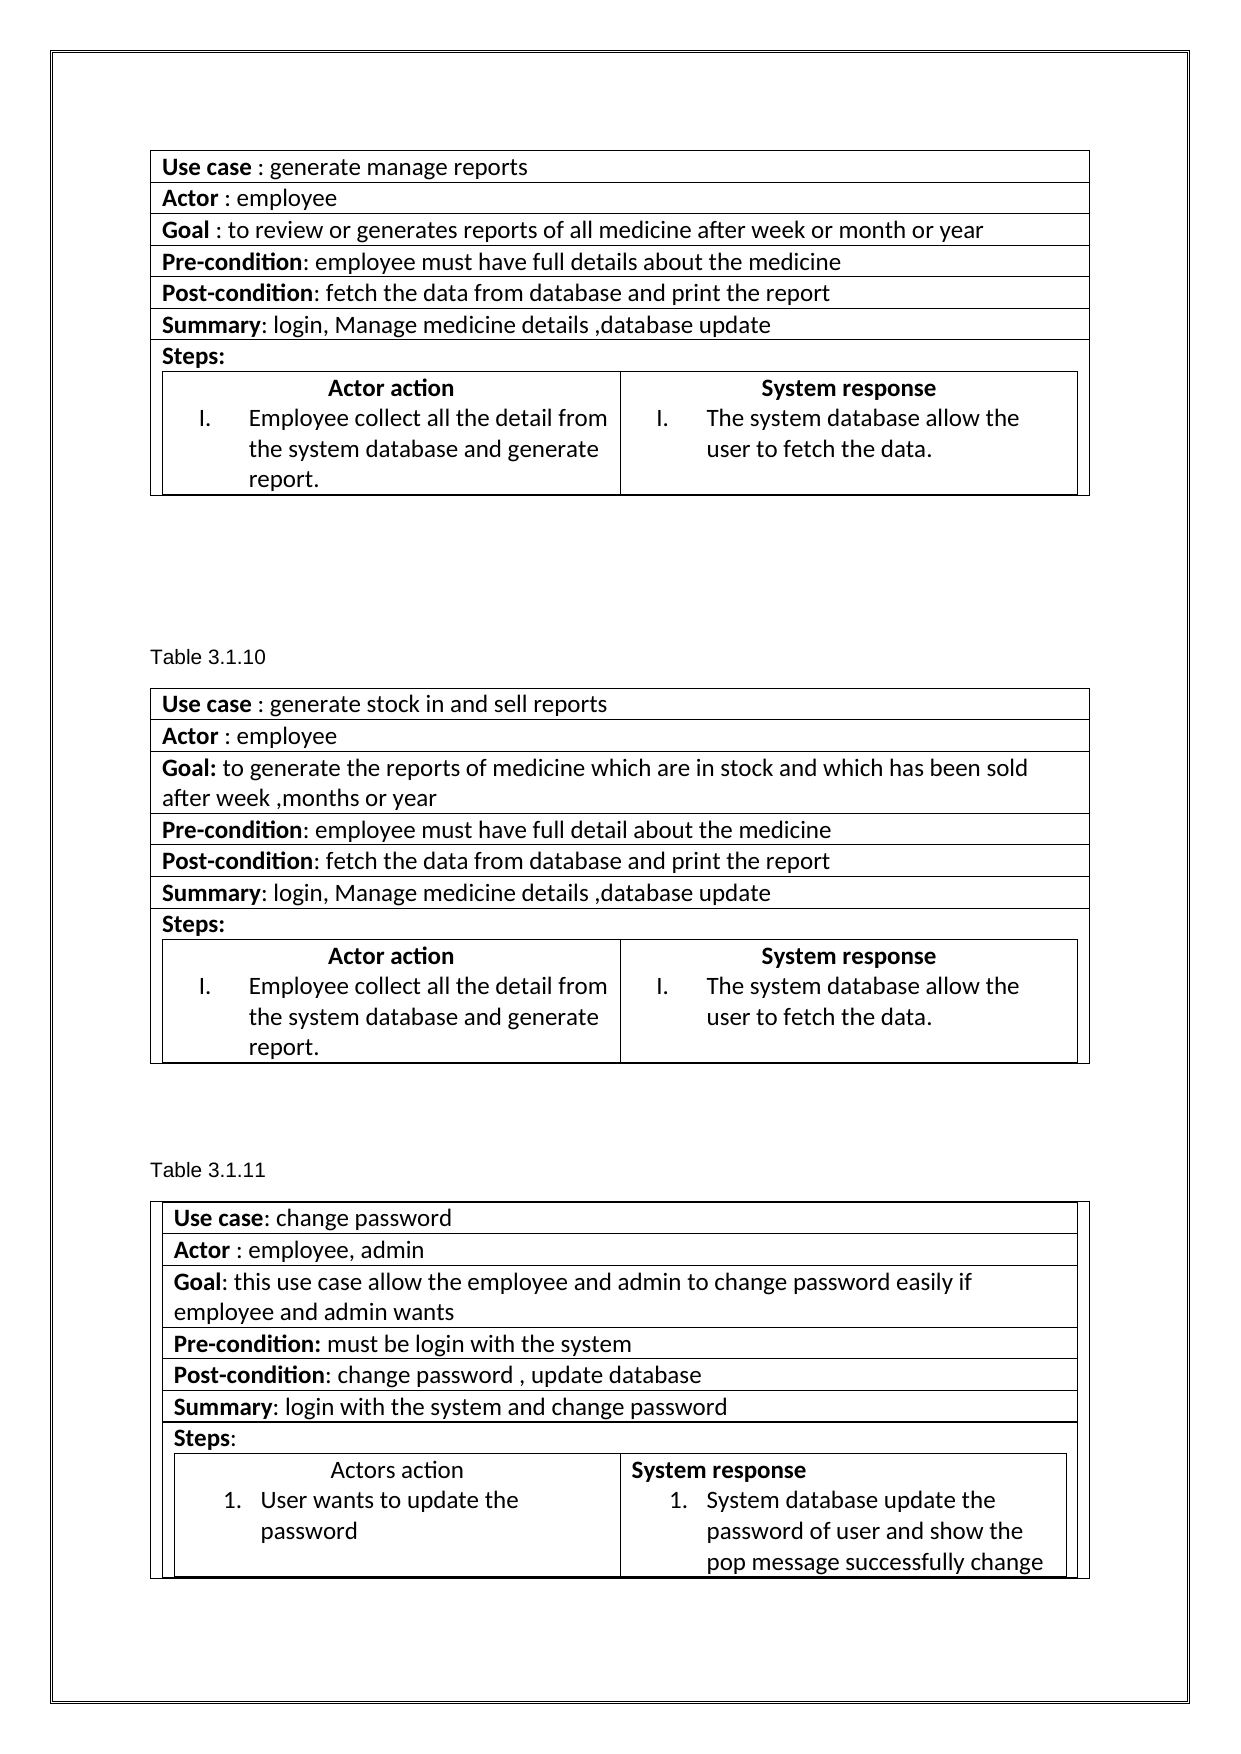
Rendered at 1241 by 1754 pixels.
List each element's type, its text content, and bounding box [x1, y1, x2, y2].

text Table 3.1.11 [150, 1158, 1090, 1182]
table_cell Steps: [151, 340, 1089, 495]
table_cell Actor : employee [151, 720, 1089, 751]
table_cell Goal : to review or generates reports of all medicine after week or month or year [151, 214, 1089, 245]
table_cell Summary: login, Manage medicine details ,database update [151, 877, 1089, 907]
table_cell Goal: to generate the reports of medicine which are in stock and which has been sold after week ,months or year [151, 752, 1089, 813]
table_header [163, 1266, 1077, 1327]
table_header [163, 1234, 1077, 1265]
table_header [1078, 1202, 1089, 1578]
table_cell Post-condition: fetch the data from database and print the report [151, 277, 1089, 308]
table_header [163, 1203, 1077, 1233]
table_header [163, 1423, 1077, 1577]
text Table 3.1.10 [150, 645, 1090, 669]
table_header [163, 1328, 1077, 1358]
table_cell Post-condition: fetch the data from database and print the report [151, 845, 1089, 876]
table_header Use case : generate stock in and sell reports [151, 689, 1089, 719]
table_cell Pre-condition: employee must have full details about the medicine [151, 246, 1089, 276]
table_header [151, 1202, 162, 1578]
table_header Use case : generate manage reports [151, 151, 1089, 182]
table_cell Pre-condition: employee must have full detail about the medicine [151, 814, 1089, 844]
table_cell Steps: [151, 909, 1089, 1063]
table_header [163, 1359, 1077, 1390]
table_cell Actor : employee [151, 183, 1089, 213]
table_header [163, 1391, 1077, 1421]
table_cell Summary: login, Manage medicine details ,database update [151, 309, 1089, 339]
